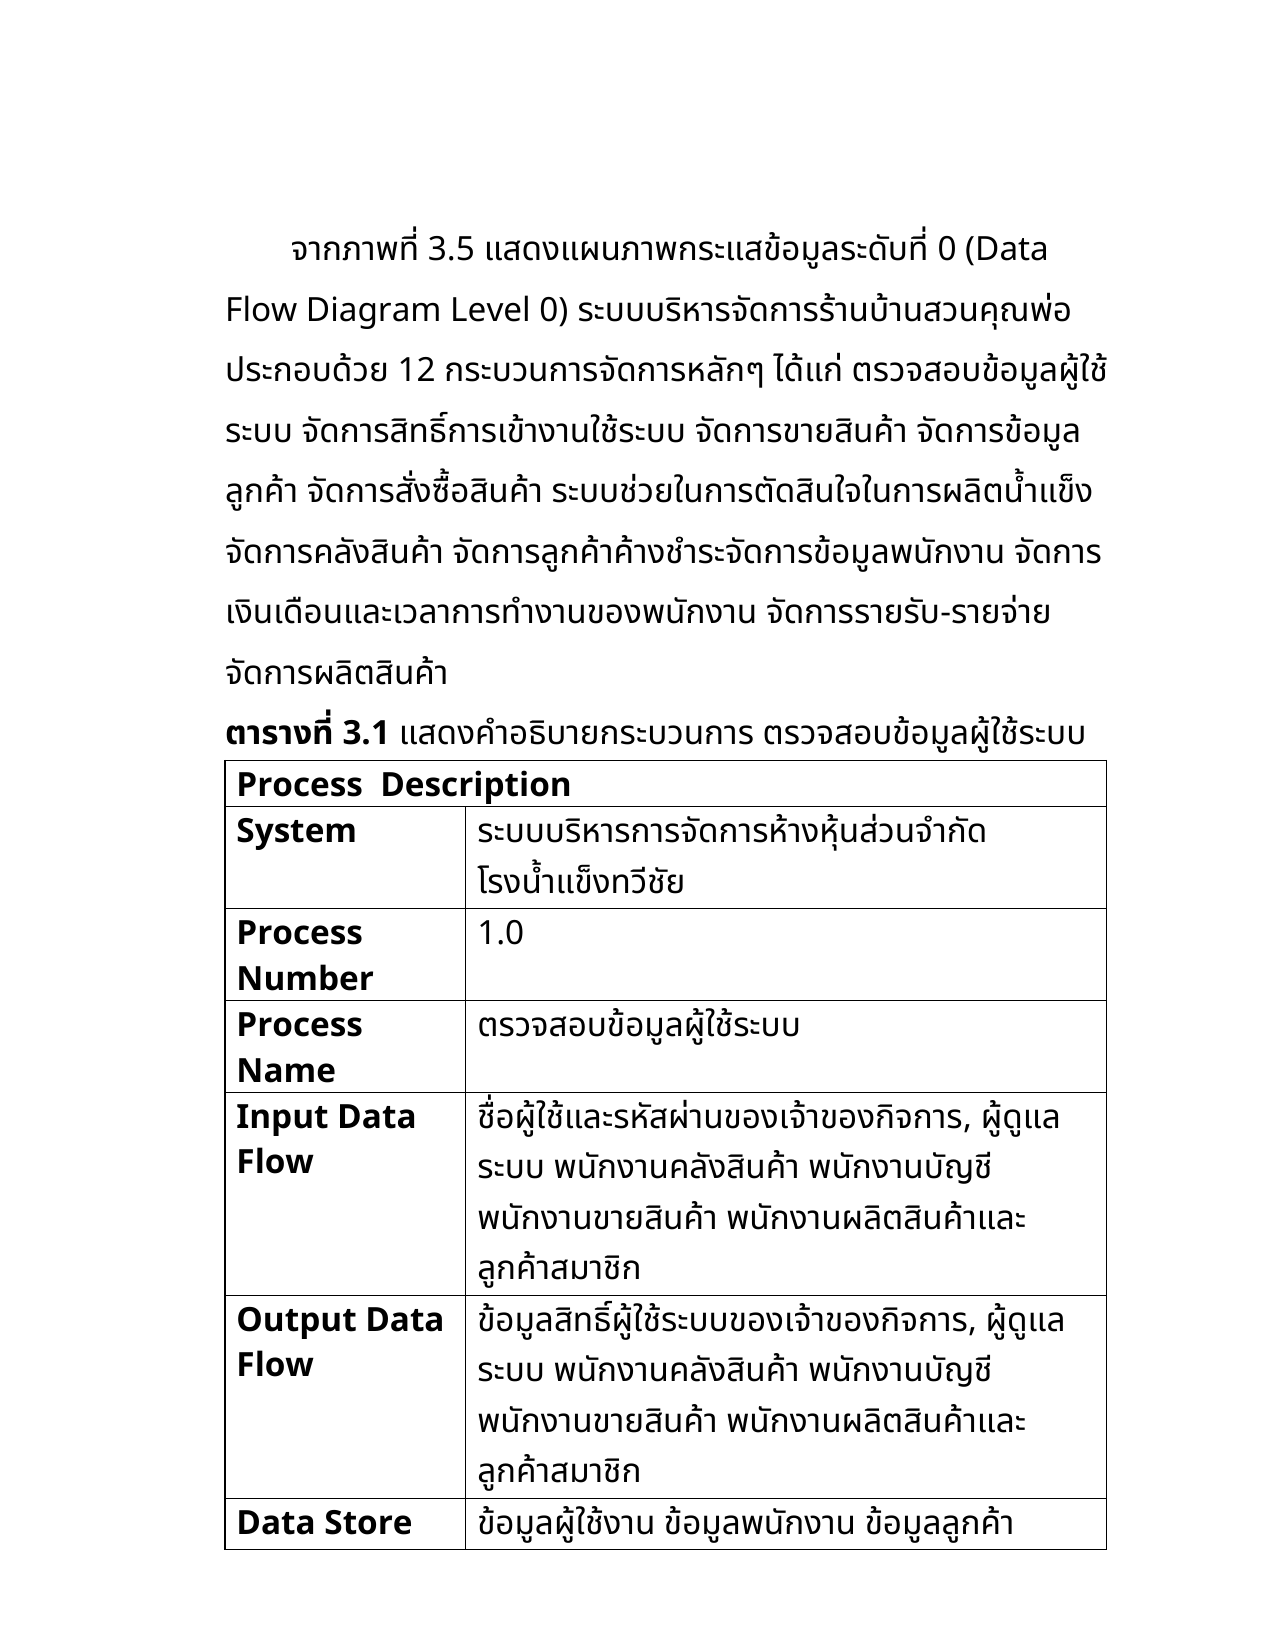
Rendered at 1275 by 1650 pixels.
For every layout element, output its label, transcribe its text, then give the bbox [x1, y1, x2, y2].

table_cell ระบบบริหารการจัดการห้างหุ้นส่วนจำกัด โรงน้ำแข็งทวีชัย [466, 807, 1106, 908]
table_cell Process Name [226, 1001, 465, 1092]
table_cell Output Data Flow [226, 1296, 465, 1498]
table_cell ตรวจสอบข้อมูลผู้ใช้ระบบ [466, 1001, 1106, 1092]
table_header Process Description [226, 761, 1106, 806]
table_cell Data Store Used [226, 1499, 465, 1549]
text จากภาพที่ 3.5 แสดงแผนภาพกระแสข้อมูลระดับที่ 0 (Data Flow Diagram Level 0) ระบบบริหารจัดการร้านบ้านสวนคุณพ่อ ประกอบด้วย 12 กระบวนการจัดการหลักๆ ได้แก่ ตรวจสอบข้อมูลผู้ใช้ระบบ จัดการสิทธิ์การเข้างานใช้ระบบ จัดการขายสินค้า จัดการข้อมูลลูกค้า จัดการสั่งซื้อสินค้า ระบบช่วยในการตัดสินใจในการผลิตน้ำแข็ง จัดการคลังสินค้า จัดการลูกค้าค้างชำระจัดการข้อมูลพนักงาน จัดการเงินเดือนและเวลาการทำงานของพนักงาน จัดการรายรับ-รายจ่าย จัดการผลิตสินค้า [225, 225, 1125, 699]
table_cell ชื่อผู้ใช้และรหัสผ่านของเจ้าของกิจการ, ผู้ดูแลระบบ พนักงานคลังสินค้า พนักงานบัญชี พนักงานขายสินค้า พนักงานผลิตสินค้าและลูกค้าสมาชิก [466, 1093, 1106, 1295]
table_cell System [226, 807, 465, 908]
table_cell 1.0 [466, 909, 1106, 1000]
table_cell ข้อมูลสิทธิ์ผู้ใช้ระบบของเจ้าของกิจการ, ผู้ดูแลระบบ พนักงานคลังสินค้า พนักงานบัญชี พนักงานขายสินค้า พนักงานผลิตสินค้าและลูกค้าสมาชิก [466, 1296, 1106, 1498]
table_cell Input Data Flow [226, 1093, 465, 1295]
text ตารางที่ 3.1 แสดงคำอธิบายกระบวนการ ตรวจสอบข้อมูลผู้ใช้ระบบ [225, 709, 1125, 760]
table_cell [466, 1499, 1106, 1549]
table_cell Process Number [226, 909, 465, 1000]
